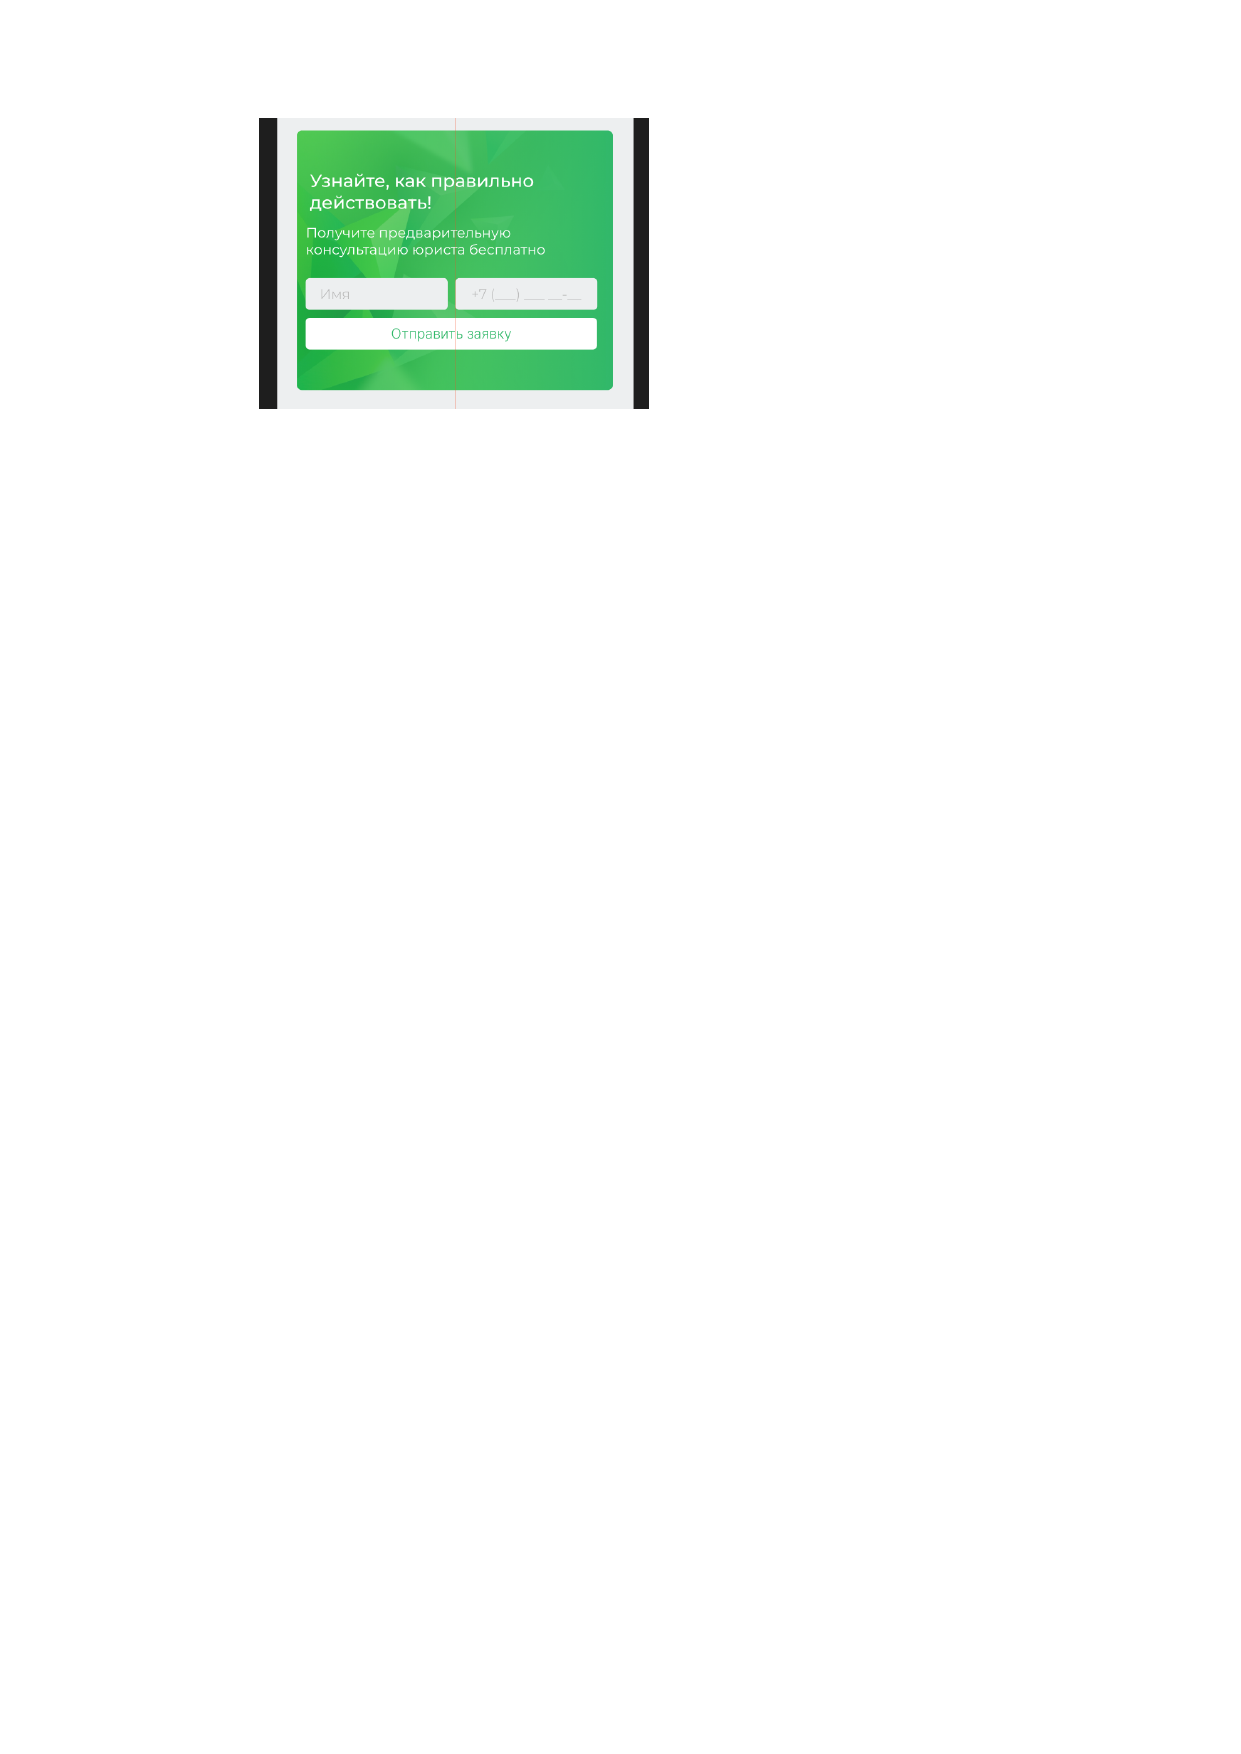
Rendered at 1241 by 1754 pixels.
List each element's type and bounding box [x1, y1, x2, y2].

picture [259, 118, 649, 409]
